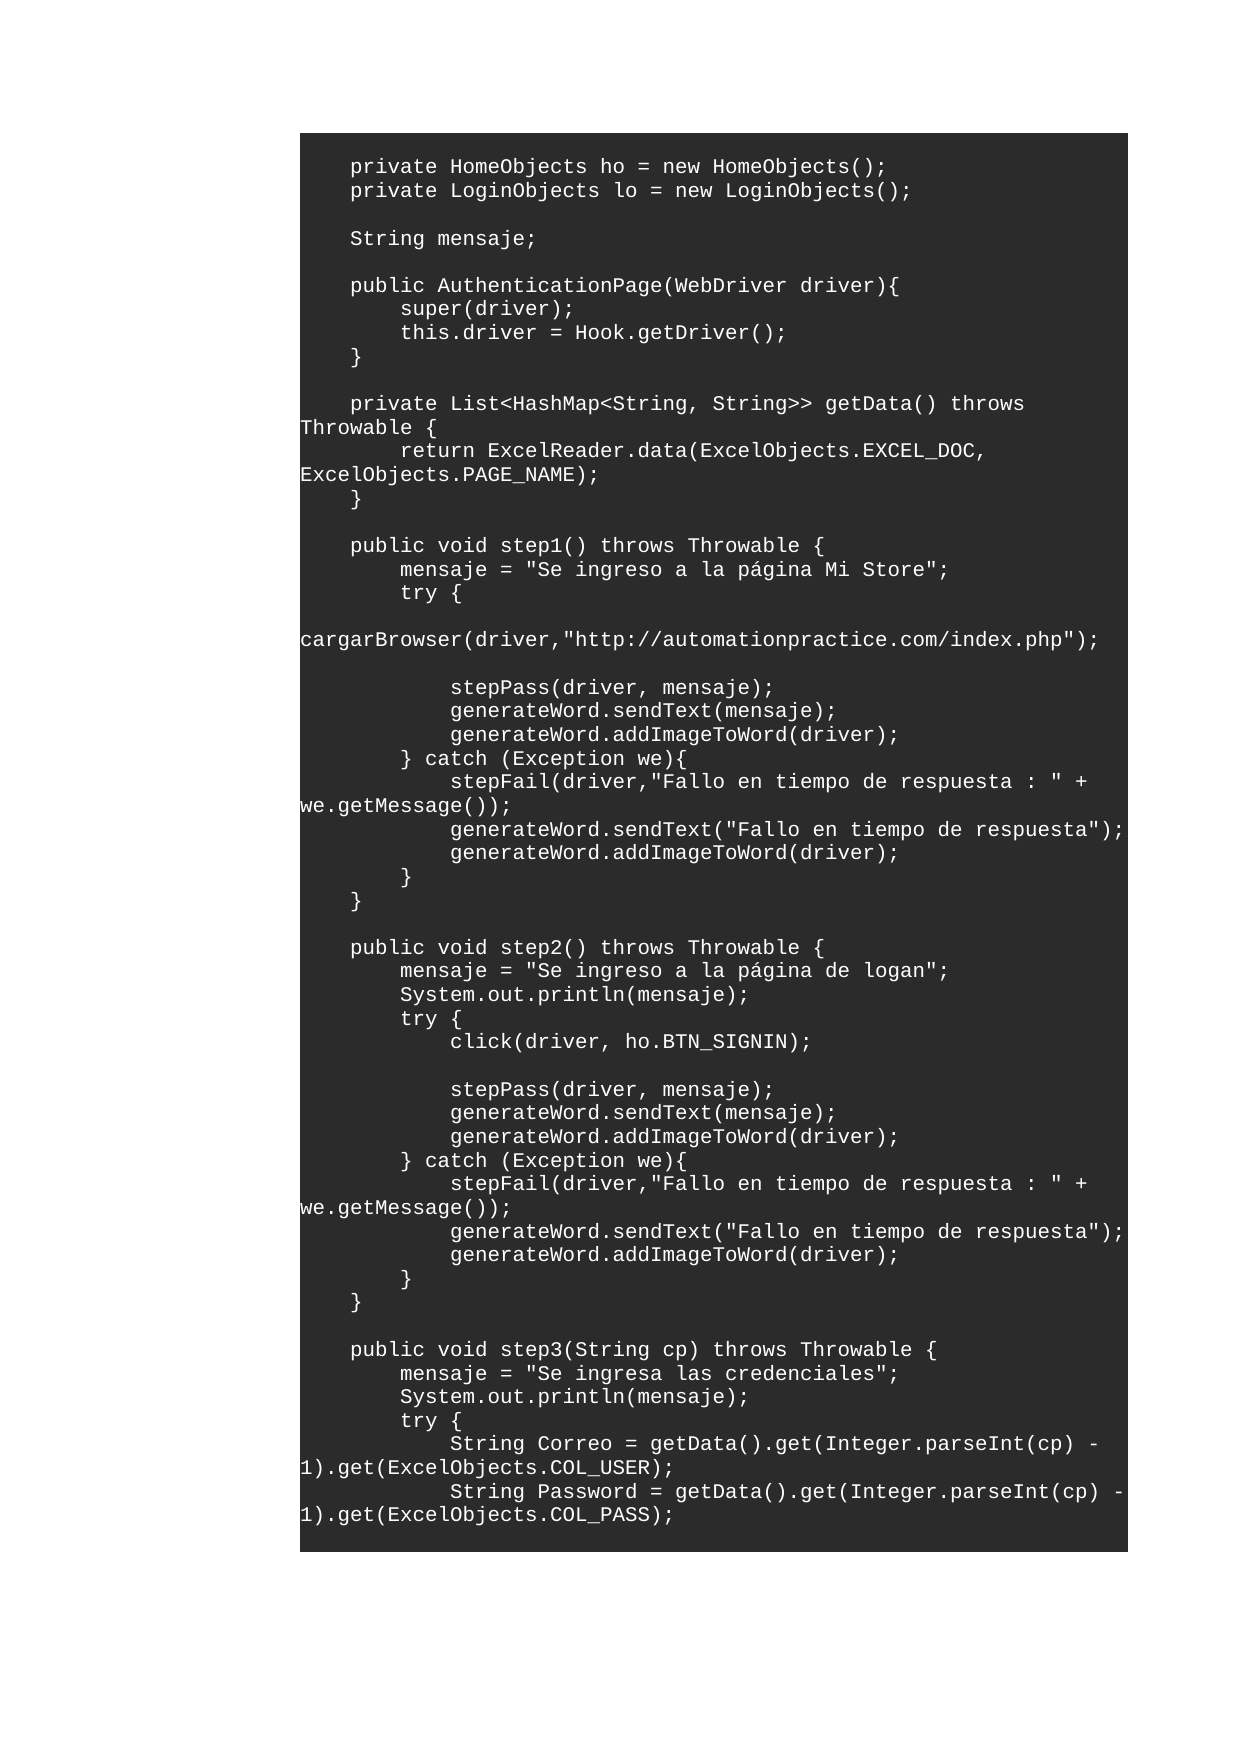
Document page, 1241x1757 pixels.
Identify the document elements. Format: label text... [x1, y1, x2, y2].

text } [300, 488, 1128, 511]
text stepFail(driver,"Fallo en tiempo de respuesta : " + we.getMessage()); [300, 771, 1128, 819]
text String Correo = getData().get(Integer.parseInt(cp) - 1).get(ExcelObjects.COL_USER); [300, 1433, 1128, 1481]
text mensaje = "Se ingreso a la página de logan"; [300, 961, 1128, 984]
text stepPass(driver, mensaje); [300, 1079, 1128, 1102]
text try { [300, 1410, 1128, 1433]
text String Password = getData().get(Integer.parseInt(cp) - 1).get(ExcelObjects.COL_PASS); [300, 1481, 1128, 1528]
text } catch (Exception we){ [300, 1150, 1128, 1173]
text } [300, 1268, 1128, 1292]
text private List<HashMap<String, String>> getData() throws Throwable { [300, 393, 1128, 440]
text this.driver = Hook.getDriver(); [300, 322, 1128, 346]
text System.out.println(mensaje); [300, 984, 1128, 1008]
text stepFail(driver,"Fallo en tiempo de respuesta : " + we.getMessage()); [300, 1173, 1128, 1221]
text stepPass(driver, mensaje); [300, 677, 1128, 700]
text } [300, 1292, 1128, 1315]
text try { [300, 582, 1128, 606]
text public AuthenticationPage(WebDriver driver){ [300, 275, 1128, 298]
text click(driver, ho.BTN_SIGNIN); [300, 1031, 1128, 1055]
text private LoginObjects lo = new LoginObjects(); [300, 180, 1128, 204]
text generateWord.sendText(mensaje); [300, 700, 1128, 724]
text } catch (Exception we){ [300, 748, 1128, 771]
text String mensaje; [300, 227, 1128, 251]
text public void step2() throws Throwable { [300, 937, 1128, 961]
text generateWord.sendText("Fallo en tiempo de respuesta"); [300, 1221, 1128, 1244]
text try { [300, 1008, 1128, 1031]
text generateWord.sendText("Fallo en tiempo de respuesta"); [300, 819, 1128, 842]
text public void step1() throws Throwable { [300, 535, 1128, 558]
text mensaje = "Se ingresa las credenciales"; [300, 1362, 1128, 1386]
text private HomeObjects ho = new HomeObjects(); [300, 157, 1128, 180]
text return ExcelReader.data(ExcelObjects.EXCEL_DOC, ExcelObjects.PAGE_NAME); [300, 440, 1128, 488]
text mensaje = "Se ingreso a la página Mi Store"; [300, 558, 1128, 582]
text generateWord.sendText(mensaje); [300, 1102, 1128, 1126]
text generateWord.addImageToWord(driver); [300, 1244, 1128, 1268]
text } [300, 866, 1128, 889]
text cargarBrowser(driver,"http://automationpractice.com/index.php"); [300, 606, 1128, 653]
text super(driver); [300, 298, 1128, 322]
text generateWord.addImageToWord(driver); [300, 842, 1128, 866]
text System.out.println(mensaje); [300, 1386, 1128, 1410]
text } [300, 889, 1128, 913]
text public void step3(String cp) throws Throwable { [300, 1339, 1128, 1362]
text generateWord.addImageToWord(driver); [300, 1126, 1128, 1150]
text generateWord.addImageToWord(driver); [300, 724, 1128, 748]
text } [300, 346, 1128, 369]
